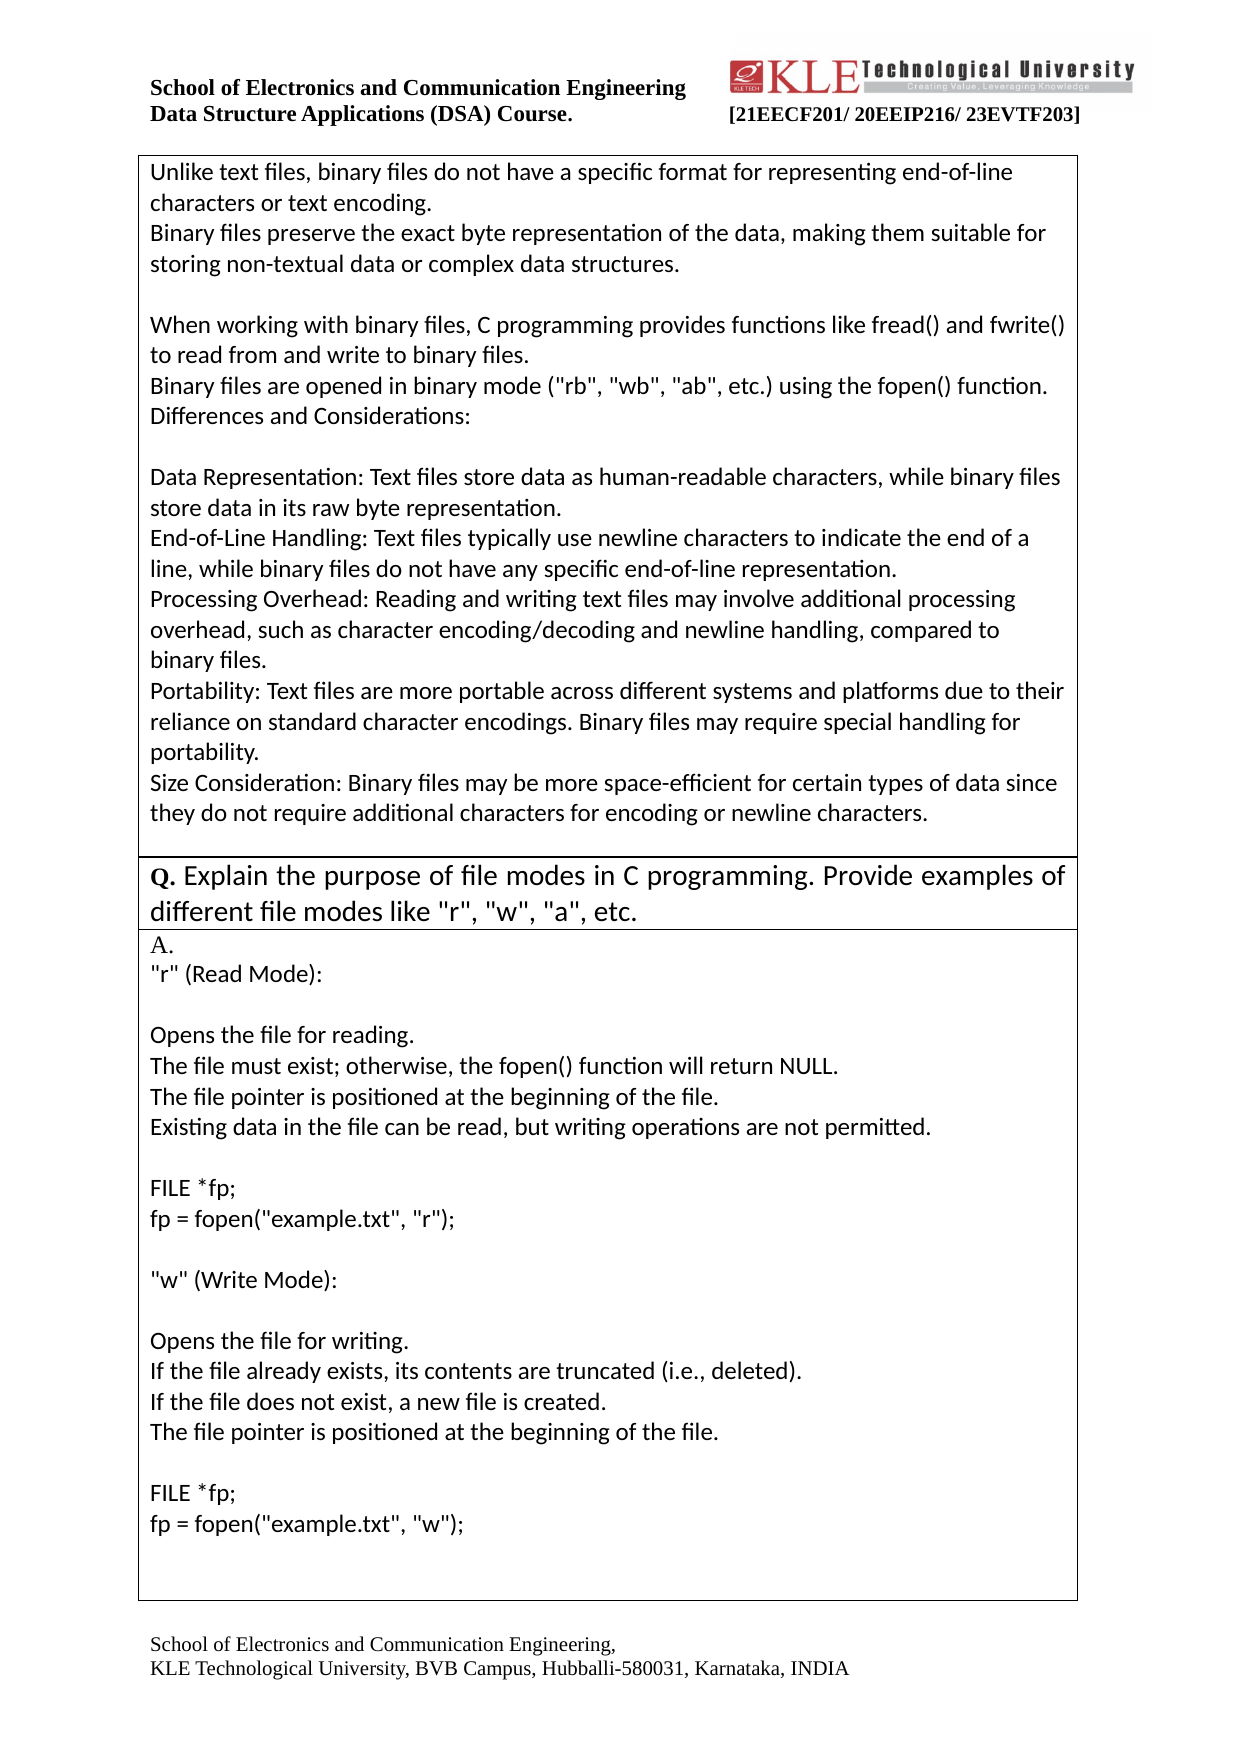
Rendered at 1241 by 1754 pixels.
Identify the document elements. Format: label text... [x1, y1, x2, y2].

table_cell Q. Explain the purpose of file modes in C programming. Provide examples of different file modes like "r", "w", "a", etc. [139, 858, 1077, 929]
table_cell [139, 156, 1077, 856]
picture [719, 32, 1151, 111]
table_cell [139, 930, 1077, 1599]
